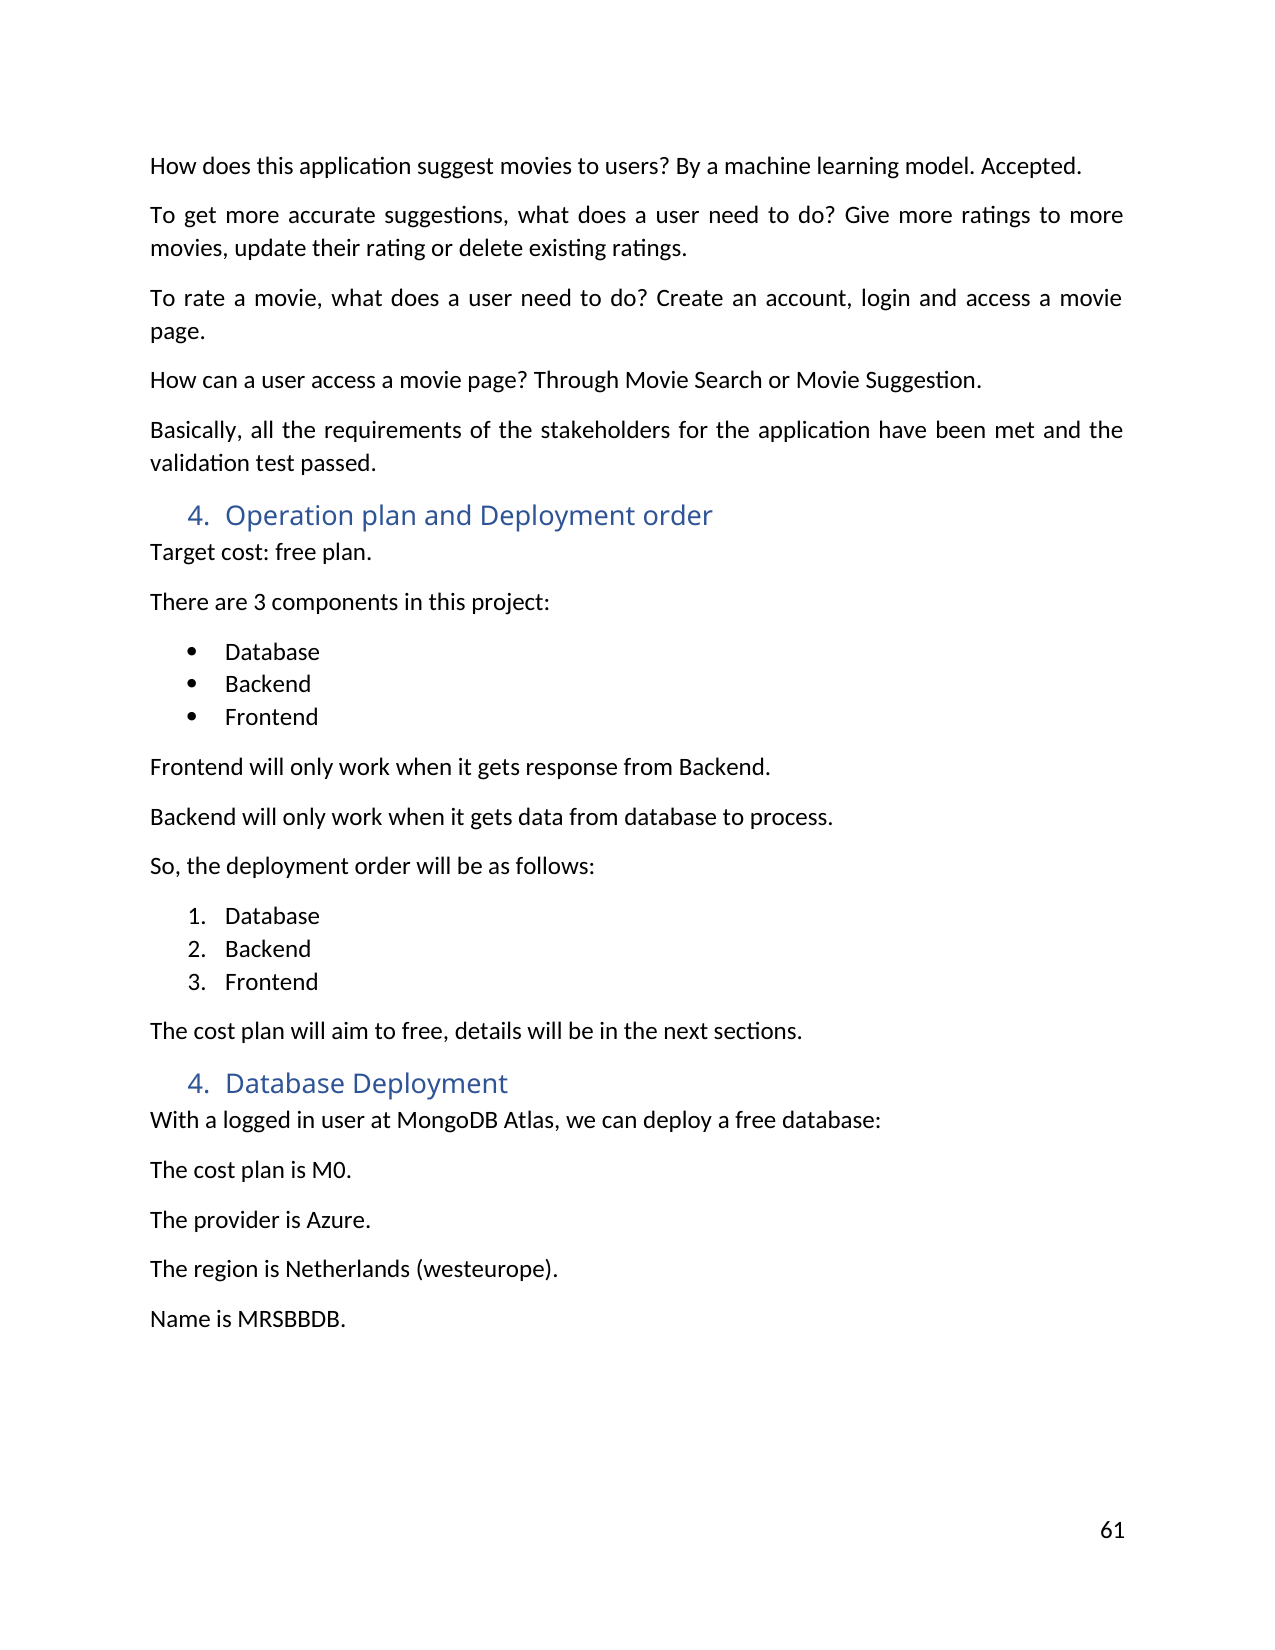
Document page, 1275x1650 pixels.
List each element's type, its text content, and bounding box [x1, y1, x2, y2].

text There are 3 components in this project: [150, 586, 1125, 617]
text How does this application suggest movies to users? By a machine learning model. Accepted. [150, 150, 1125, 181]
text How can a user access a movie page? Through Movie Search or Movie Suggestion. [150, 364, 1125, 395]
text Backend will only work when it gets data from database to process. [150, 801, 1125, 831]
text Name is MRSBBDB. [150, 1303, 1125, 1333]
text The cost plan will aim to free, details will be in the next sections. [150, 1015, 1125, 1046]
text To rate a movie, what does a user need to do? Create an account, login and access a movie page. [150, 282, 1125, 346]
text With a logged in user at MongoDB Atlas, we can deploy a free database: [150, 1104, 1125, 1135]
list Database [187, 636, 1125, 666]
list Backend [187, 668, 1125, 699]
list Frontend [187, 701, 1125, 732]
text Target cost: free plan. [150, 536, 1125, 567]
text Frontend will only work when it gets response from Backend. [150, 751, 1125, 782]
text Basically, all the requirements of the stakeholders for the application have been met and the validation test passed. [150, 414, 1125, 478]
text The region is Netherlands (westeurope). [150, 1253, 1125, 1284]
text To get more accurate suggestions, what does a user need to do? Give more ratings to more movies, update their rating or delete existing ratings. [150, 199, 1125, 263]
subtitle Operation plan and Deployment order [187, 497, 1125, 533]
text The cost plan is M0. [150, 1154, 1125, 1185]
list Backend [187, 933, 1125, 963]
list Frontend [187, 966, 1125, 996]
text The provider is Azure. [150, 1204, 1125, 1234]
list Database [187, 900, 1125, 930]
subtitle Database Deployment [187, 1065, 1125, 1102]
text So, the deployment order will be as follows: [150, 850, 1125, 881]
